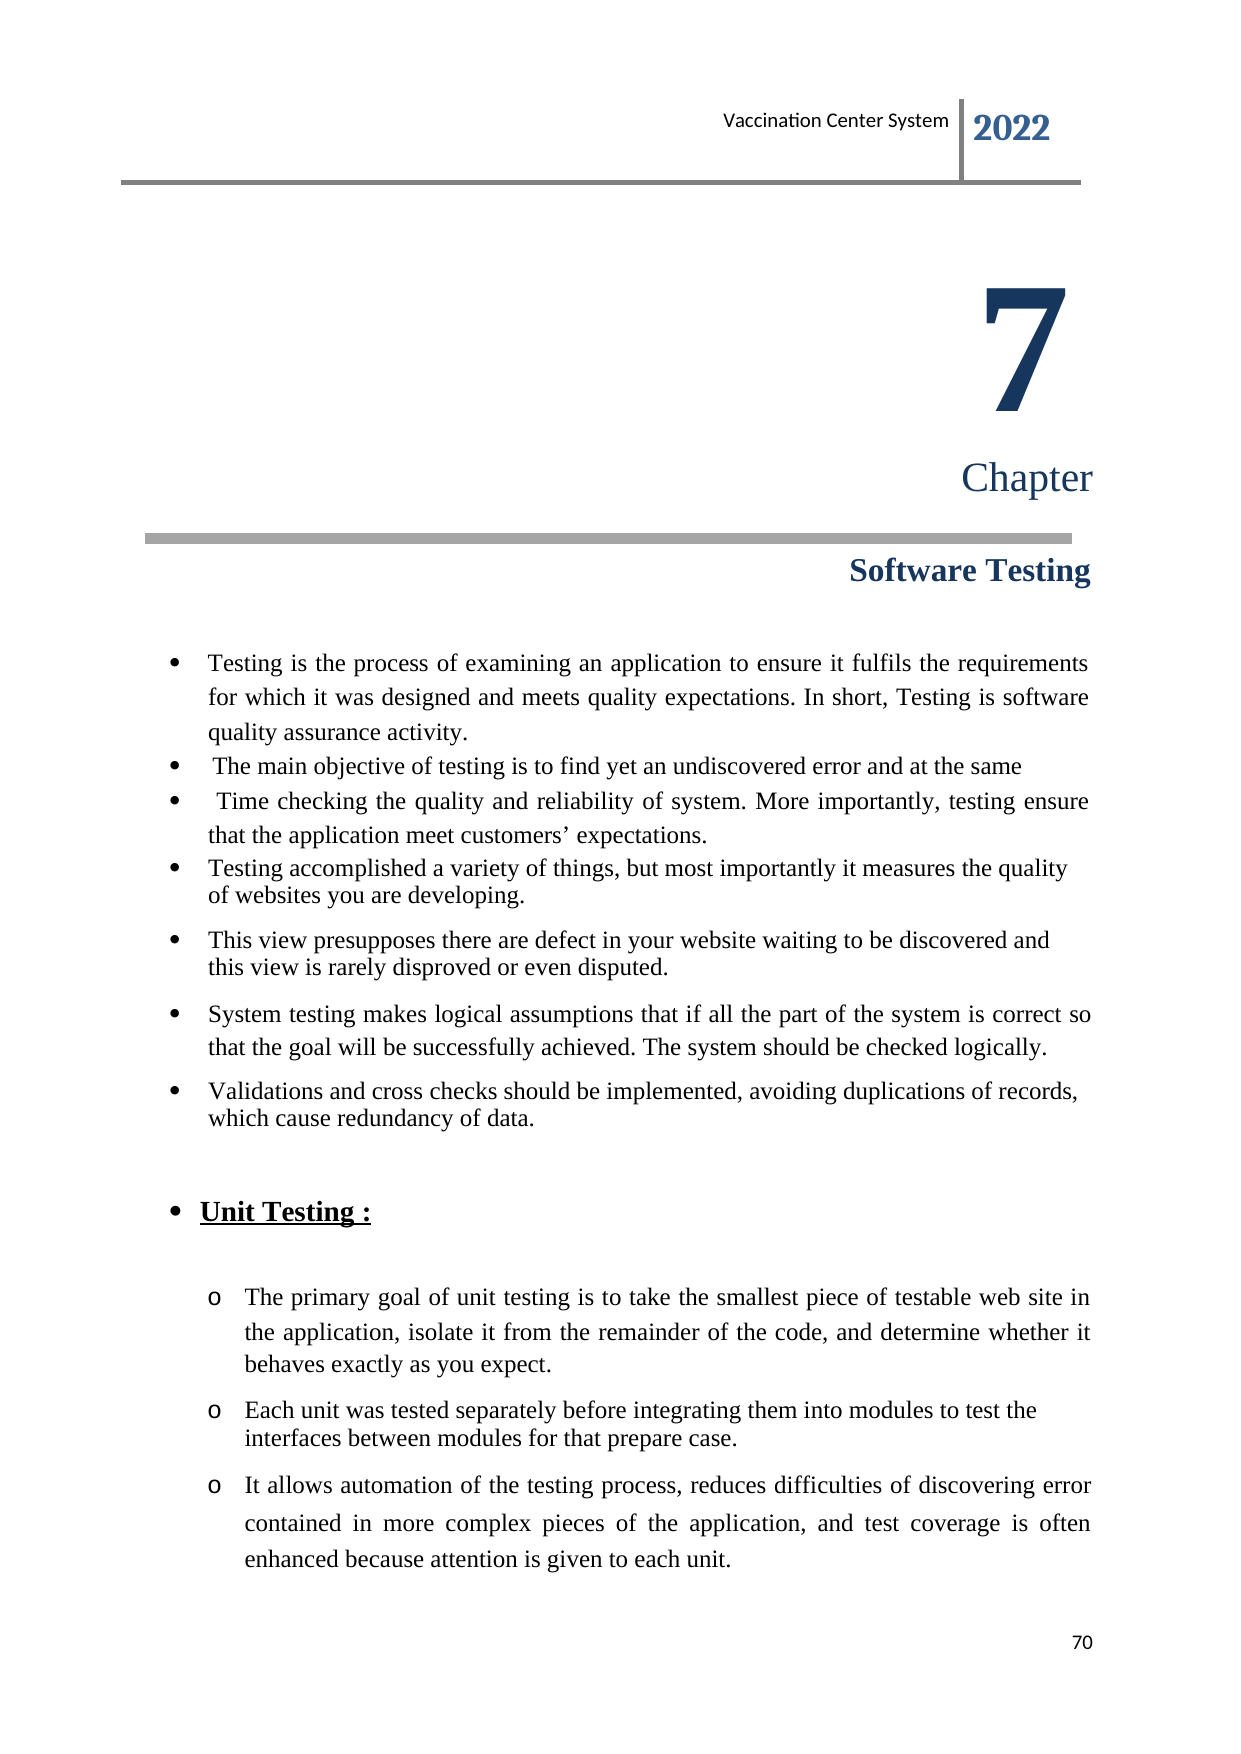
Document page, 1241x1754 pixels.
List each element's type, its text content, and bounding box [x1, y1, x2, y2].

list Each unit was tested separately before integrating them into modules to test the interfaces between modules for that prepare case. [207, 1396, 1092, 1451]
text Software Testing [133, 550, 1091, 589]
list This view presupposes there are defect in your website waiting to be discovered and this view is rarely disproved or even disputed. [170, 927, 1091, 981]
list Unit Testing : [170, 1194, 1093, 1227]
list Time checking the quality and reliability of system. More importantly, testing ensure that the application meet customers’ expectations. [170, 786, 1091, 849]
list The main objective of testing is to find yet an undiscovered error and at the same [170, 751, 1091, 780]
list Testing accomplished a variety of things, but most importantly it measures the quality of websites you are developing. [170, 855, 1091, 909]
list Validations and cross checks should be implemented, avoiding duplications of records, which cause redundancy of data. [170, 1078, 1091, 1131]
text Chapter [133, 452, 1093, 500]
text 7 [977, 236, 1093, 452]
list System testing makes logical assumptions that if all the part of the system is correct so that the goal will be successfully achieved. The system should be checked logically. [170, 999, 1093, 1060]
list It allows automation of the testing process, reduces difficulties of discovering error contained in more complex pieces of the application, and test coverage is often enhanced because attention is given to each unit. [207, 1470, 1092, 1573]
list The primary goal of unit testing is to take the smallest piece of testable web site in the application, isolate it from the remainder of the code, and determine whether it behaves exactly as you expect. [207, 1282, 1092, 1378]
list Testing is the process of examining an application to ensure it fulfils the requirements for which it was designed and meets quality expectations. In short, Testing is software quality assurance activity. [170, 648, 1091, 746]
